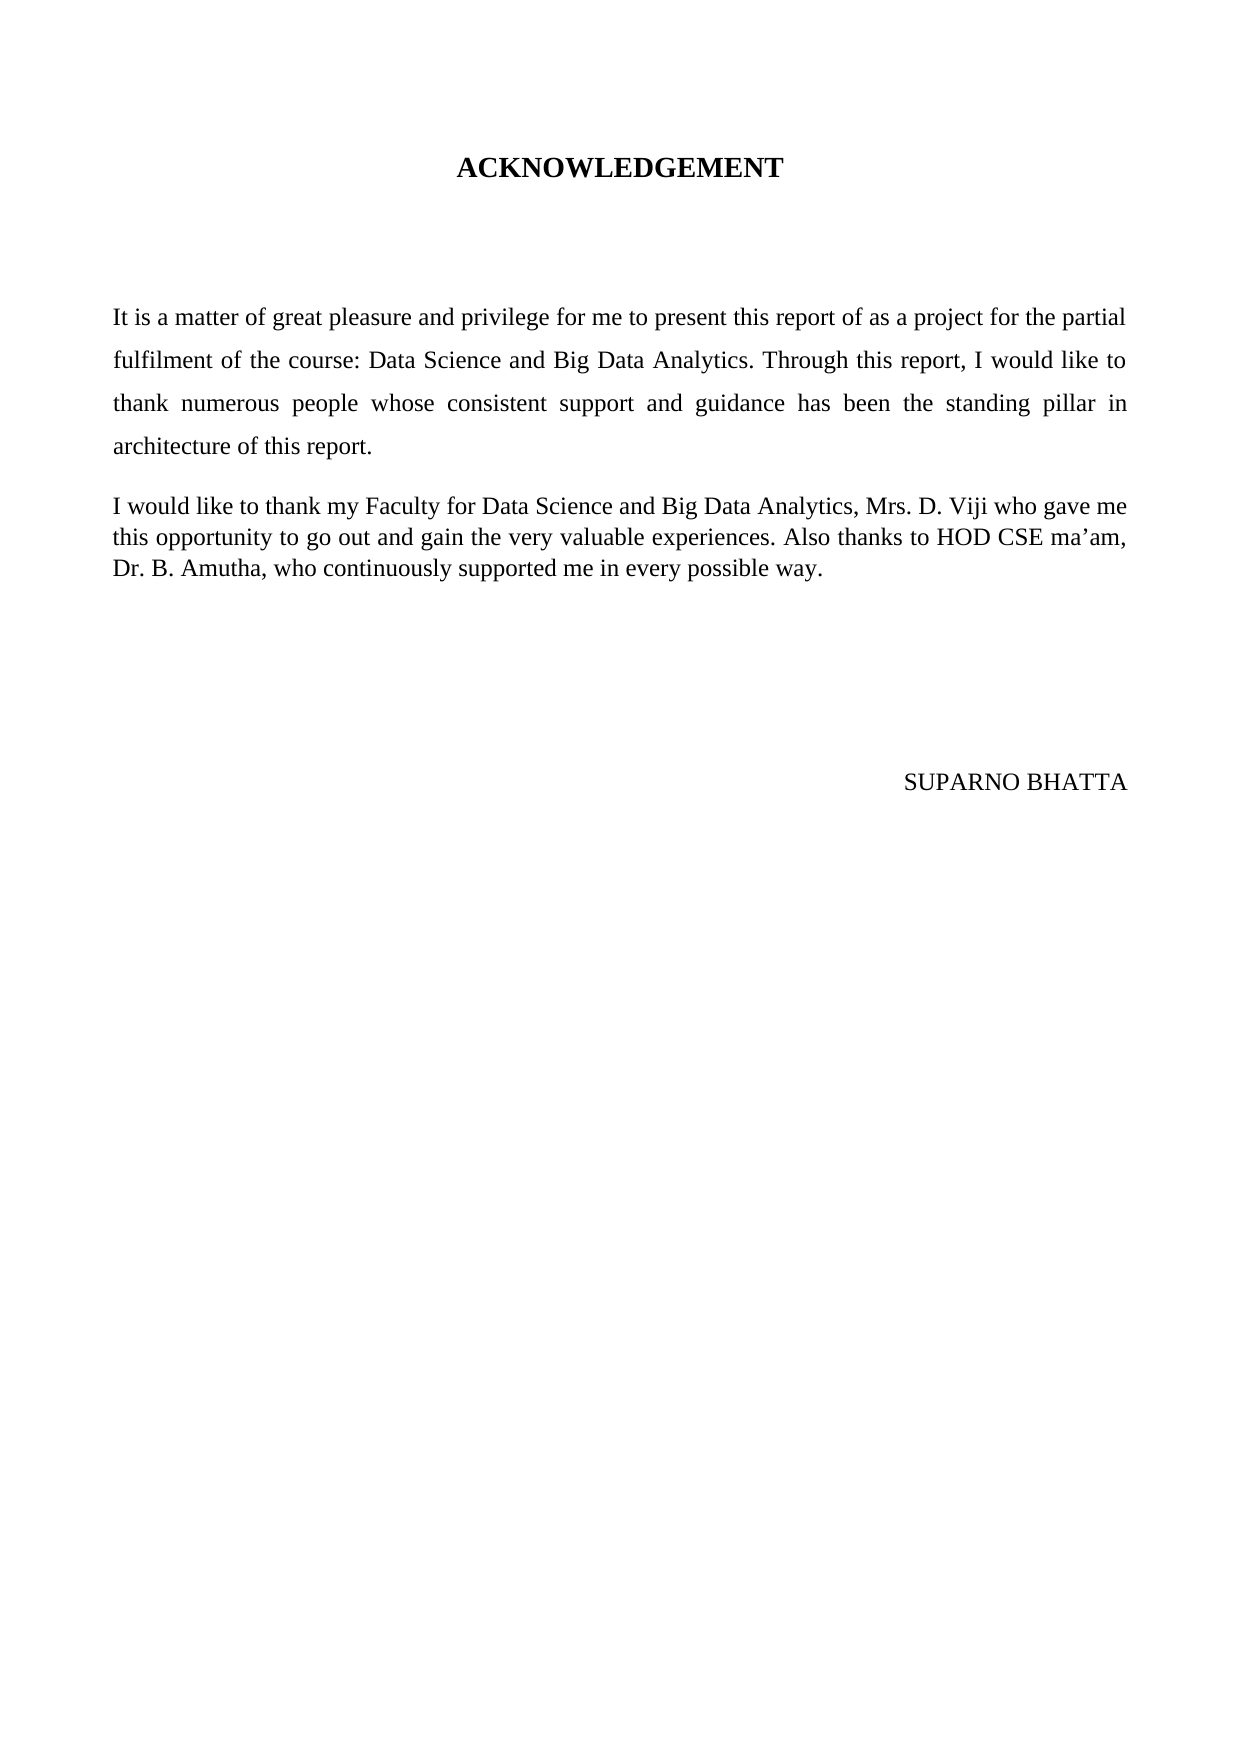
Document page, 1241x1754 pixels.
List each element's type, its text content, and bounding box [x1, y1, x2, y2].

text SUPARNO BHATTA [112, 767, 1128, 796]
text I would like to thank my Faculty for Data Science and Big Data Analytics, Mrs. D. Viji who gave me this opportunity to go out and gain the very valuable experiences. Also thanks to HOD CSE ma’am, Dr. B. Amutha, who continuously supported me in every possible way. [112, 491, 1128, 582]
text ACKNOWLEDGEMENT [112, 150, 1128, 183]
text It is a matter of great pleasure and privilege for me to present this report of as a project for the partial fulfilment of the course: Data Science and Big Data Analytics. Through this report, I would like to thank numerous people whose consistent support and guidance has been the standing pillar in architecture of this report. [112, 302, 1128, 460]
